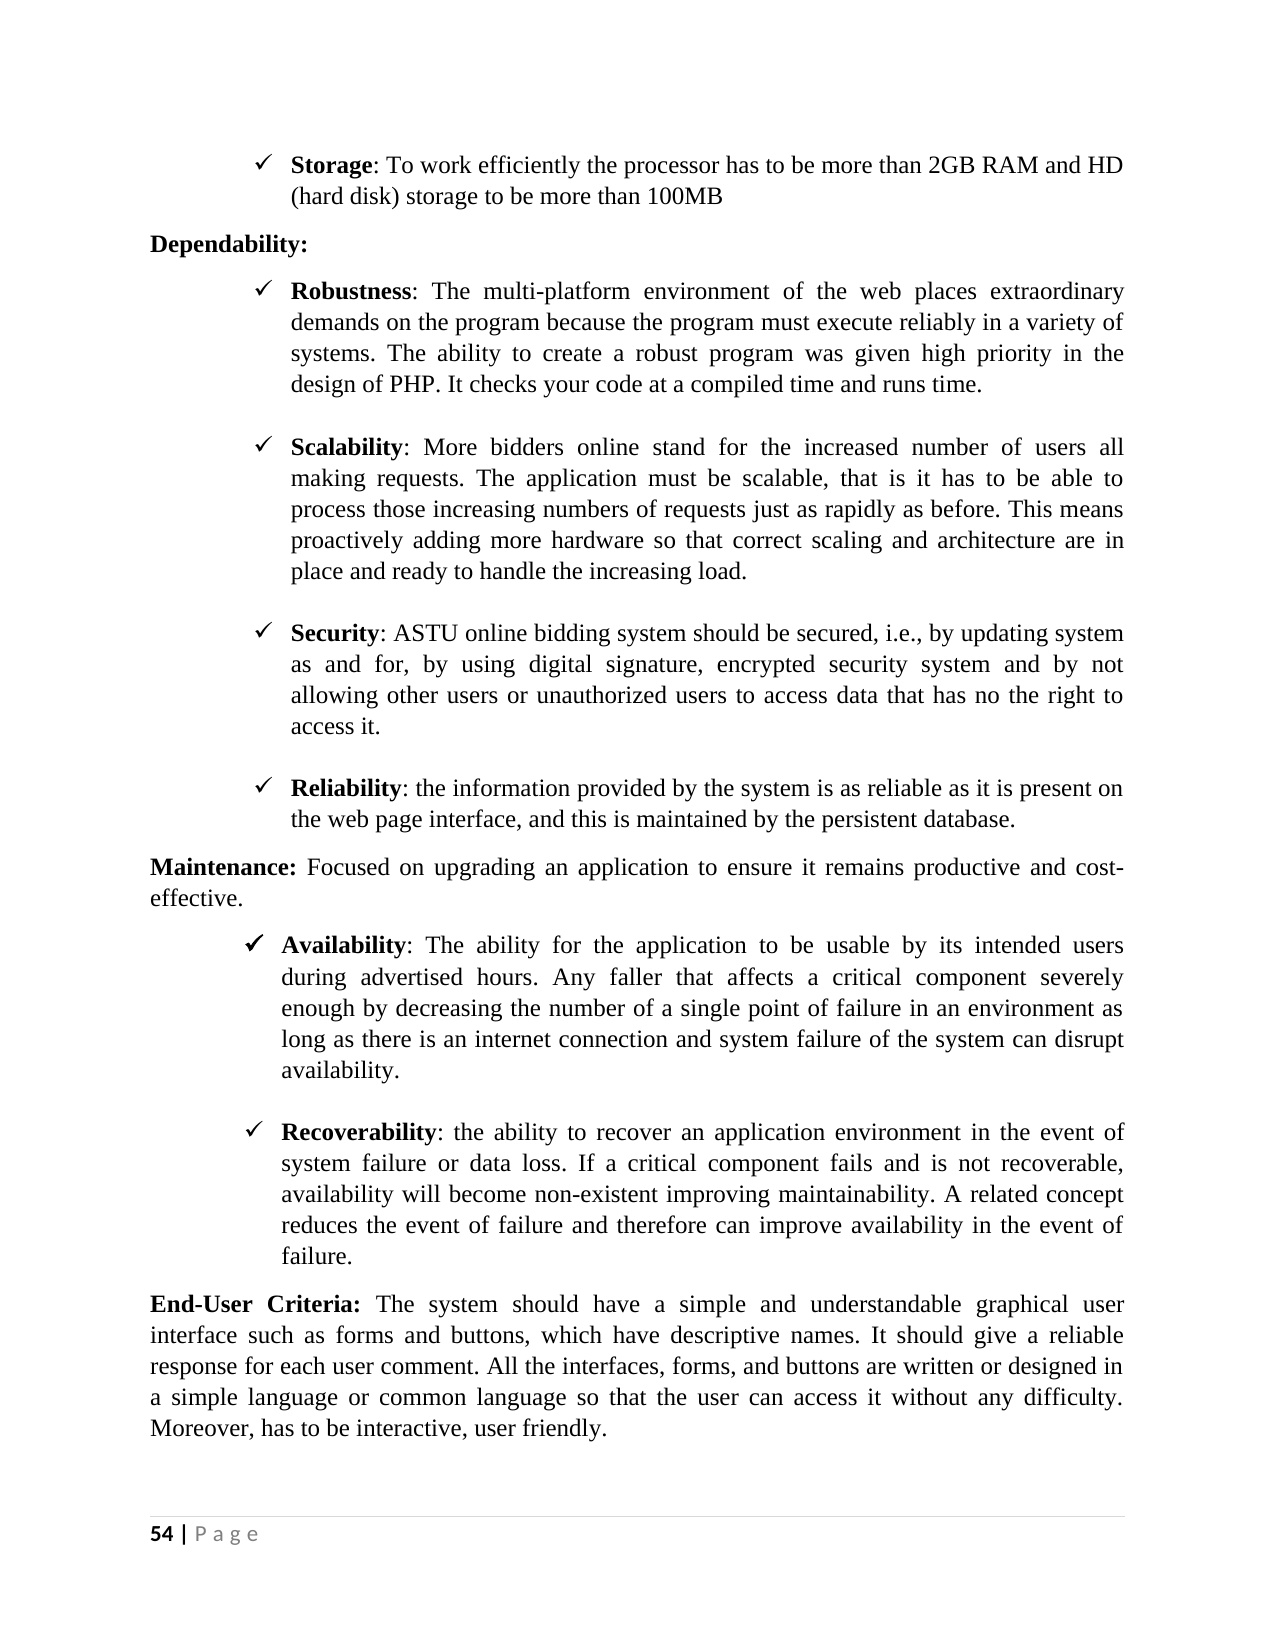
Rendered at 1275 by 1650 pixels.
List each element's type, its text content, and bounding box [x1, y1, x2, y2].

text Dependability: [150, 229, 1125, 257]
list Security: ASTU online bidding system should be secured, i.e., by updating system as and for, by using digital signature, encrypted security system and by not allowing other users or unauthorized users to access data that has no the right to access it. [253, 618, 1125, 740]
list Storage: To work efficiently the processor has to be more than 2GB RAM and HD (hard disk) storage to be more than 100MB [253, 150, 1125, 210]
list Robustness: The multi-platform environment of the web places extraordinary demands on the program because the program must execute reliably in a variety of systems. The ability to create a robust program was given high priority in the design of PHP. It checks your code at a compiled time and runs time. [253, 276, 1125, 398]
list Reliability: the information provided by the system is as reliable as it is present on the web page interface, and this is maintained by the persistent database. [253, 773, 1125, 833]
list Recoverability: the ability to recover an application environment in the event of system failure or data loss. If a critical component fails and is not recoverable, availability will become non-existent improving maintainability. A related concept reduces the event of failure and therefore can improve availability in the event of failure. [244, 1117, 1125, 1270]
text End-User Criteria: The system should have a simple and understandable graphical user interface such as forms and buttons, which have descriptive names. It should give a reliable response for each user comment. All the interfaces, forms, and buttons are written or designed in a simple language or common language so that the user can access it without any difficulty. Moreover, has to be interactive, user friendly. [150, 1289, 1125, 1442]
text Maintenance: Focused on upgrading an application to ensure it remains productive and cost-effective. [150, 852, 1125, 912]
list Scalability: More bidders online stand for the increased number of users all making requests. The application must be scalable, that is it has to be able to process those increasing numbers of requests just as rapidly as before. This means proactively adding more hardware so that correct scaling and architecture are in place and ready to handle the increasing load. [253, 432, 1125, 584]
list Availability: The ability for the application to be usable by its intended users during advertised hours. Any faller that affects a critical component severely enough by decreasing the number of a single point of failure in an environment as long as there is an internet connection and system failure of the system can disrupt availability. [244, 931, 1125, 1083]
